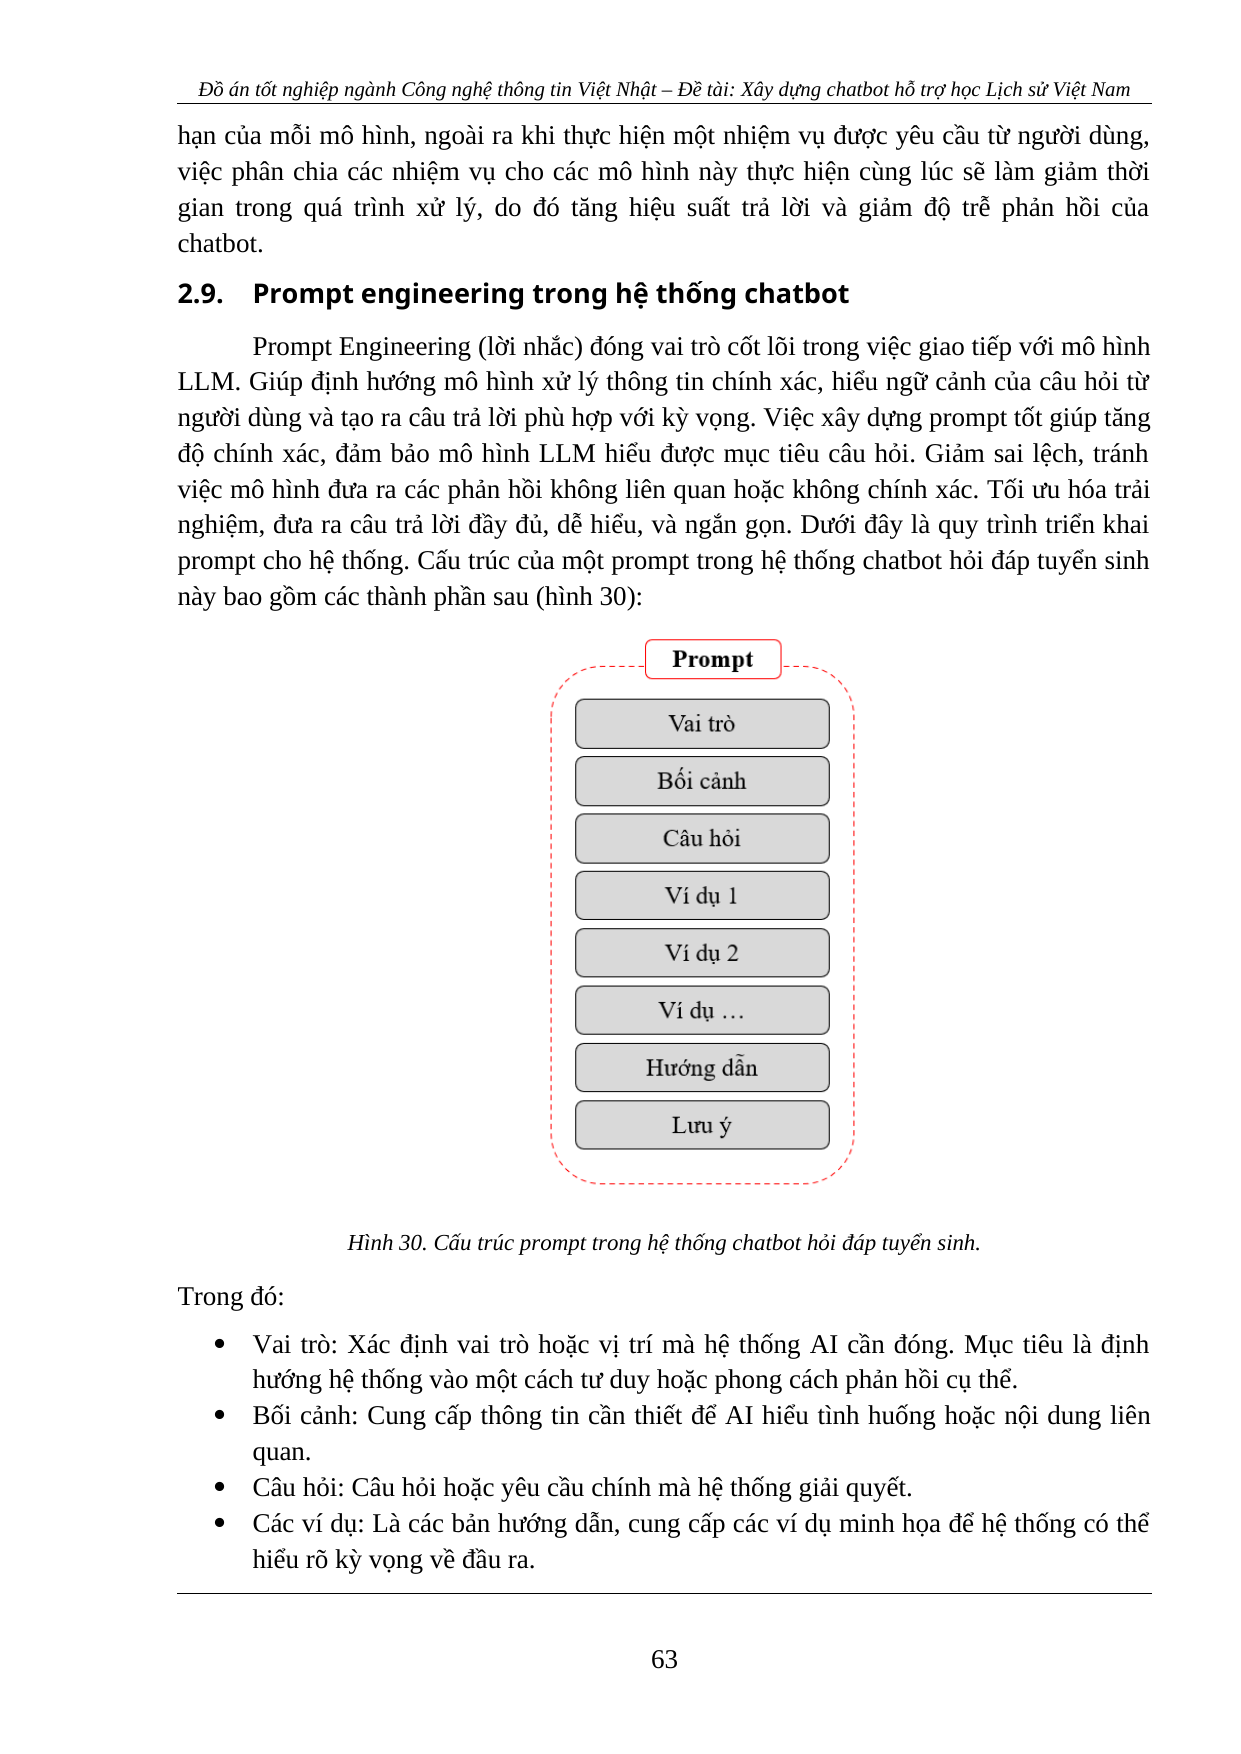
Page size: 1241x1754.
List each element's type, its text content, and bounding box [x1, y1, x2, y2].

list Vai trò: Xác định vai trò hoặc vị trí mà hệ thống AI cần đóng. Mục tiêu là định hướng hệ thống vào một cách tư duy hoặc phong cách phản hồi cụ thể. [215, 1328, 1152, 1395]
text Trong đó: [177, 1279, 1152, 1311]
list Các ví dụ: Là các bản hướng dẫn, cung cấp các ví dụ minh họa để hệ thống có thể hiểu rõ kỳ vọng về đầu ra. [215, 1507, 1152, 1574]
text Hình 30. Cấu trúc prompt trong hệ thống chatbot hỏi đáp tuyển sinh. [177, 1228, 1152, 1255]
picture [528, 628, 876, 1212]
subtitle Prompt engineering trong hệ thống chatbot [177, 275, 1152, 312]
list Bối cảnh: Cung cấp thông tin cần thiết để AI hiểu tình huống hoặc nội dung liên quan. [215, 1399, 1152, 1466]
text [177, 119, 1152, 258]
list Câu hỏi: Câu hỏi hoặc yêu cầu chính mà hệ thống giải quyết. [215, 1471, 1152, 1502]
text Prompt Engineering (lời nhắc) đóng vai trò cốt lõi trong việc giao tiếp với mô hình LLM. Giúp định hướng mô hình xử lý thông tin chính xác, hiểu ngữ cảnh của câu hỏi từ người dùng và tạo ra câu trả lời phù hợp với kỳ vọng. Việc xây dựng prompt tốt giúp tăng độ chính xác, đảm bảo mô hình LLM hiểu được mục tiêu câu hỏi. Giảm sai lệch, tránh việc mô hình đưa ra các phản hồi không liên quan hoặc không chính xác. Tối ưu hóa trải nghiệm, đưa ra câu trả lời đầy đủ, dễ hiểu, và ngắn gọn. Dưới đây là quy trình triển khai prompt cho hệ thống. Cấu trúc của một prompt trong hệ thống chatbot hỏi đáp tuyển sinh này bao gồm các thành phần sau (hình 30): [177, 330, 1152, 611]
